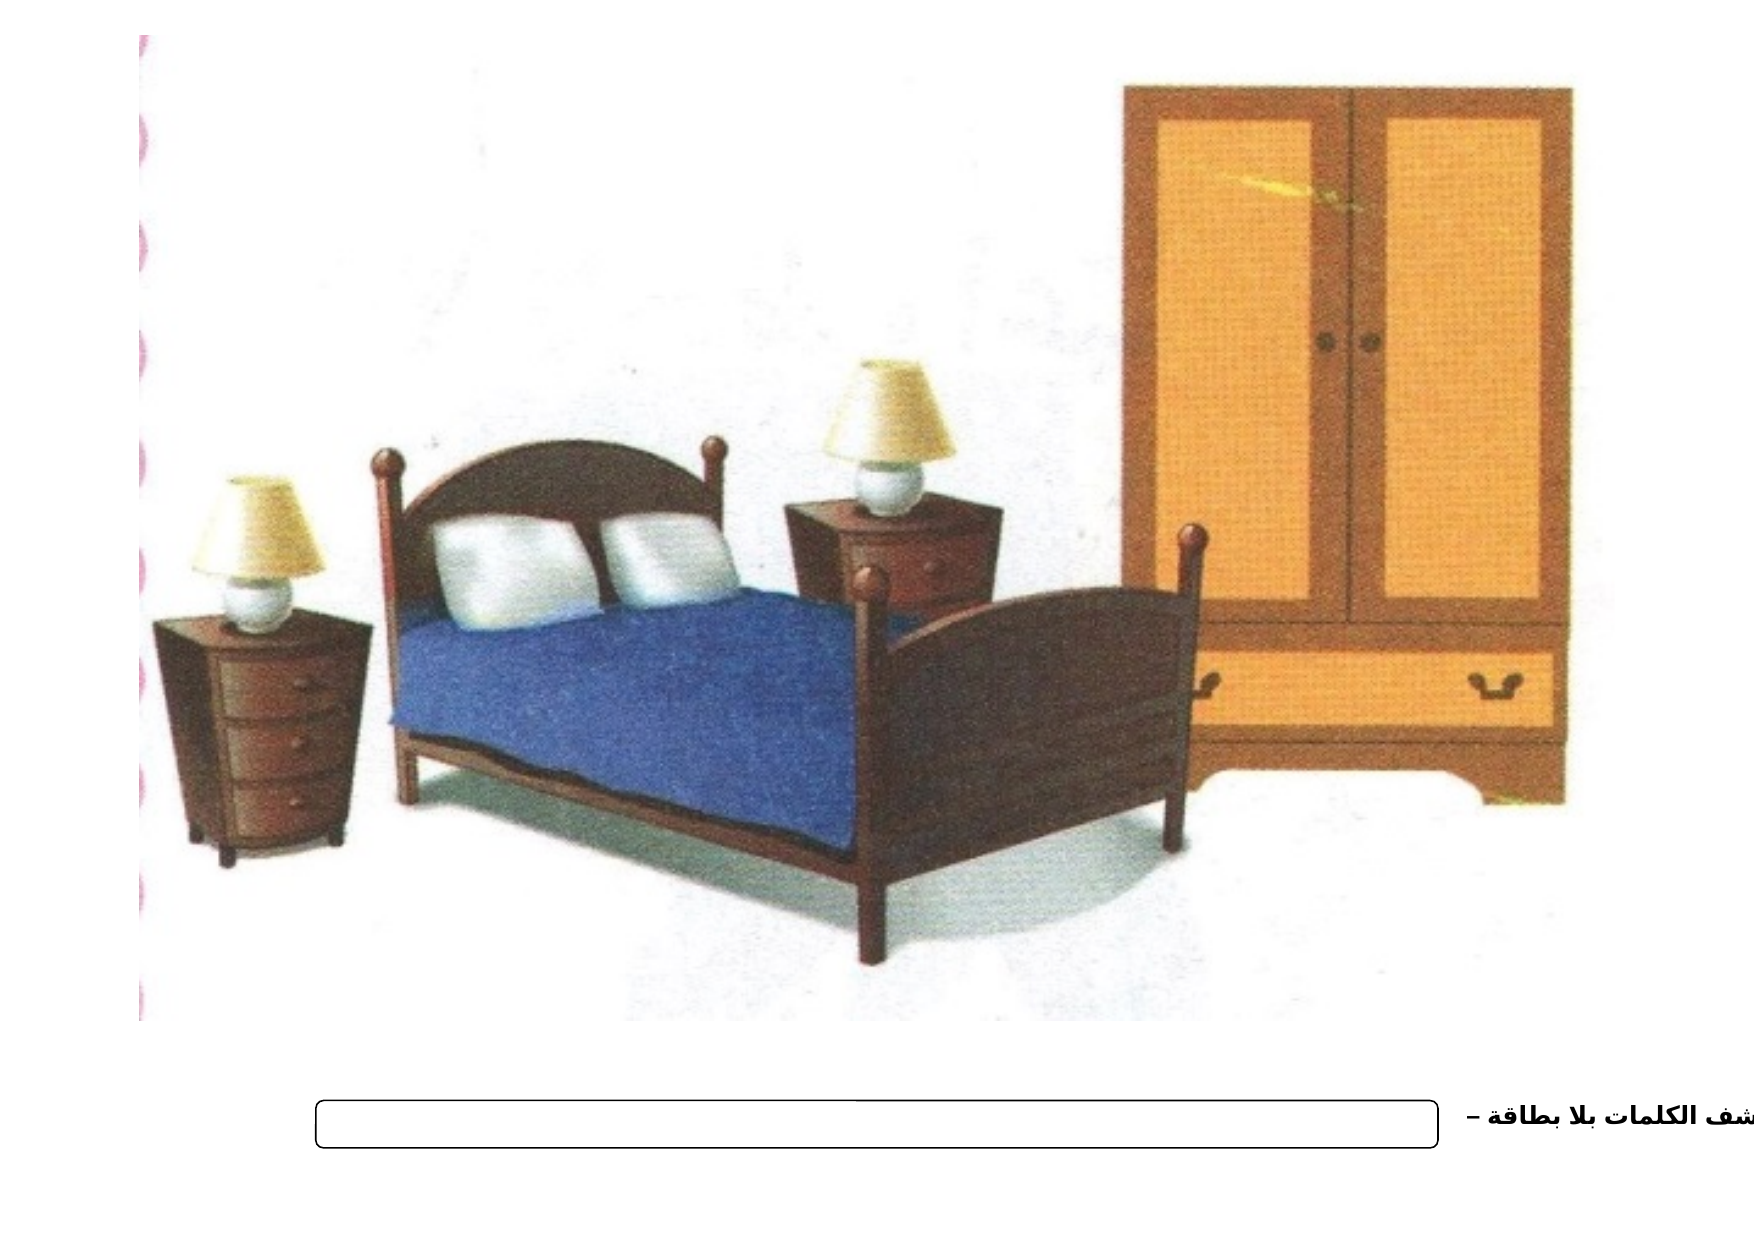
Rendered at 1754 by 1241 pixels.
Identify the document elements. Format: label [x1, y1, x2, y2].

picture [139, 35, 1615, 1021]
